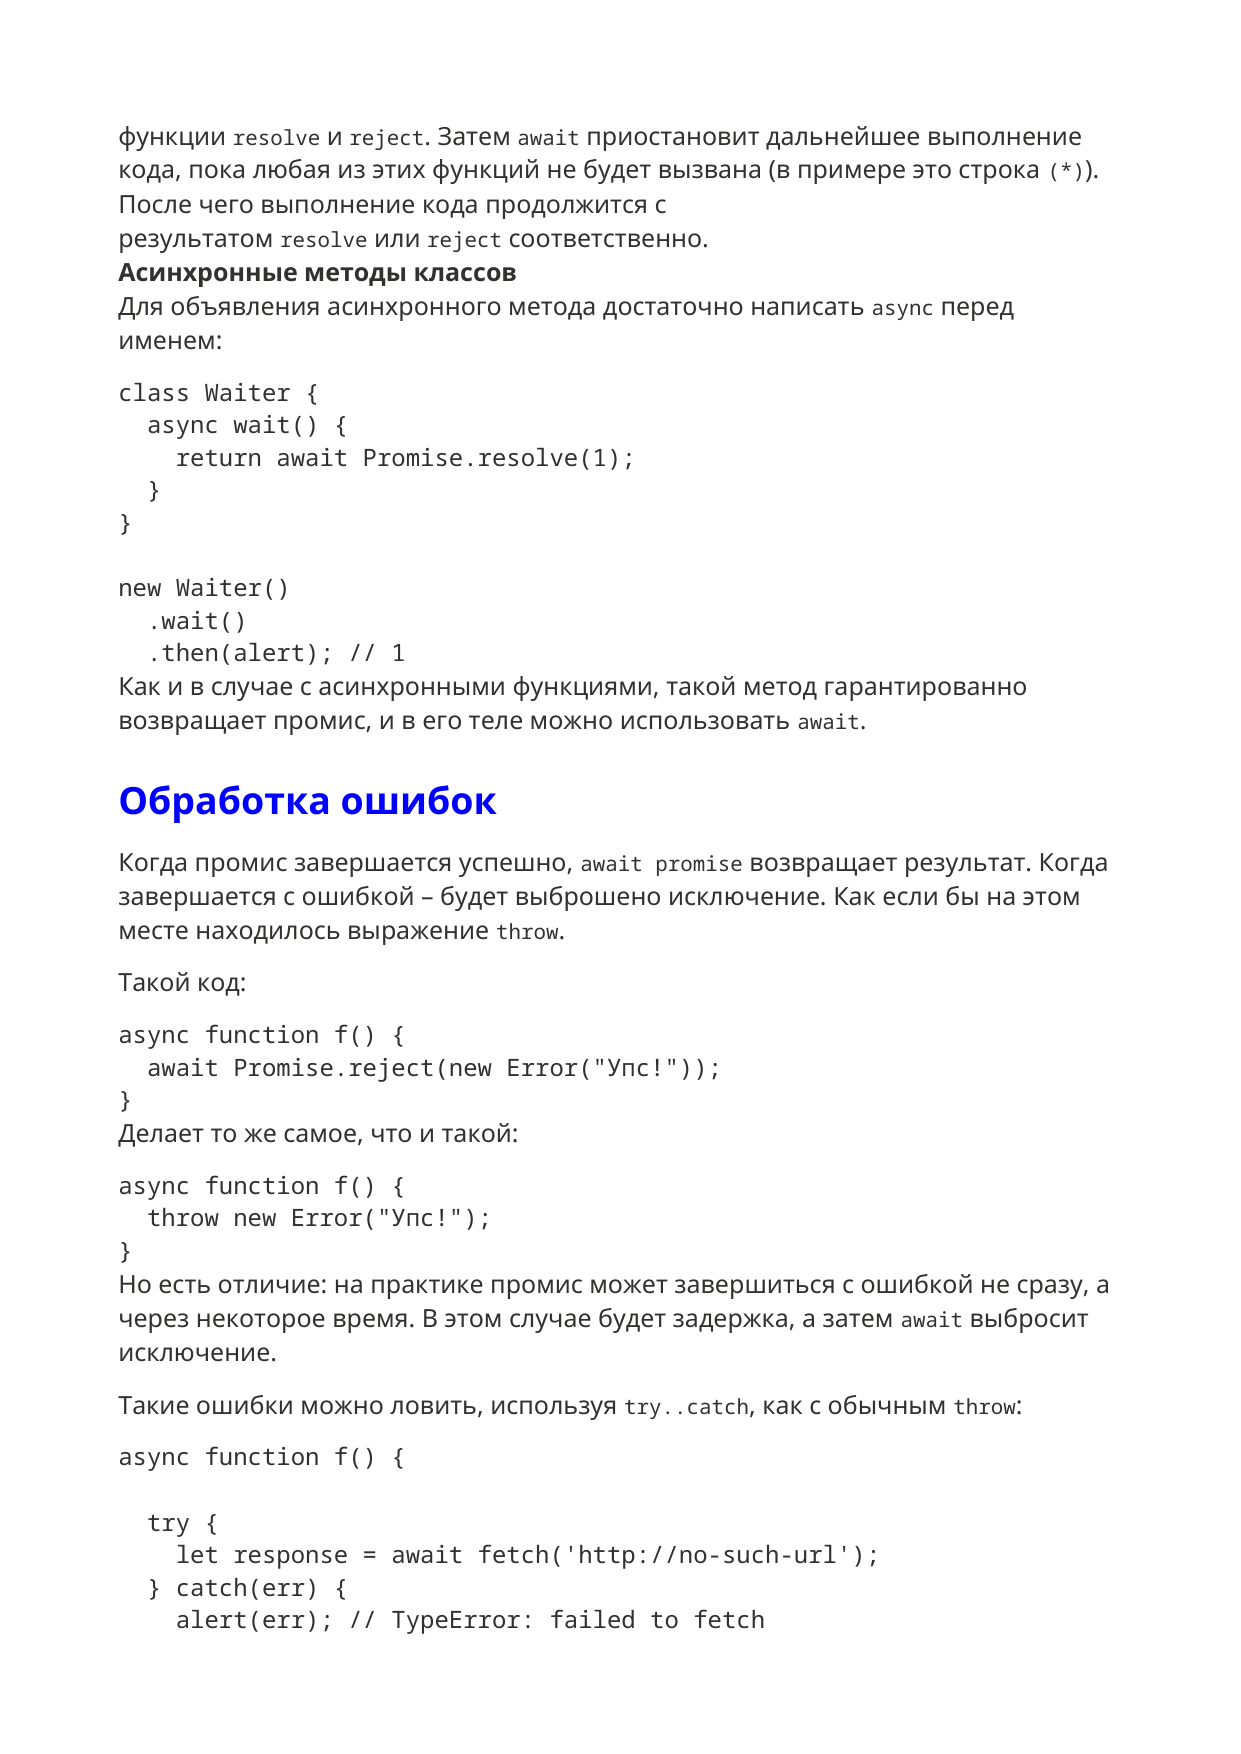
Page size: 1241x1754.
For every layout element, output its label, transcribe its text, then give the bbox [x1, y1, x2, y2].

text new Waiter() [118, 571, 1122, 603]
text .wait() [118, 603, 1122, 636]
text } catch(err) { [118, 1571, 1122, 1603]
text Делает то же самое, что и такой: [118, 1116, 1122, 1150]
text alert(err); // TypeError: failed to fetch [118, 1603, 1122, 1636]
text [118, 118, 1122, 254]
text Как и в случае с асинхронными функциями, такой метод гарантированно возвращает промис, и в его теле можно использовать await. [118, 669, 1122, 737]
text throw new Error("Упс!"); [118, 1201, 1122, 1234]
text .then(alert); // 1 [118, 636, 1122, 669]
text Обработка ошибок [118, 774, 1122, 825]
text } [118, 473, 1122, 506]
text async function f() { [118, 1168, 1122, 1201]
text try { [118, 1505, 1122, 1538]
text } [118, 1234, 1122, 1266]
text } [118, 1083, 1122, 1116]
text async function f() { [118, 1440, 1122, 1473]
text return await Promise.resolve(1); [118, 441, 1122, 473]
text Когда промис завершается успешно, await promise возвращает результат. Когда завершается с ошибкой – будет выброшено исключение. Как если бы на этом месте находилось выражение throw. [118, 844, 1122, 946]
text async function f() { [118, 1018, 1122, 1051]
text Асинхронные методы классов [118, 254, 1122, 288]
text Такой код: [118, 965, 1122, 999]
text let response = await fetch('http://no-such-url'); [118, 1538, 1122, 1571]
text await Promise.reject(new Error("Упс!")); [118, 1051, 1122, 1083]
text async wait() { [118, 408, 1122, 441]
text class Waiter { [118, 375, 1122, 408]
text } [118, 506, 1122, 538]
text Но есть отличие: на практике промис может завершиться с ошибкой не сразу, а через некоторое время. В этом случае будет задержка, а затем await выбросит исключение. [118, 1266, 1122, 1368]
text Для объявления асинхронного метода достаточно написать async перед именем: [118, 288, 1122, 357]
text Такие ошибки можно ловить, используя try..catch, как с обычным throw: [118, 1387, 1122, 1421]
